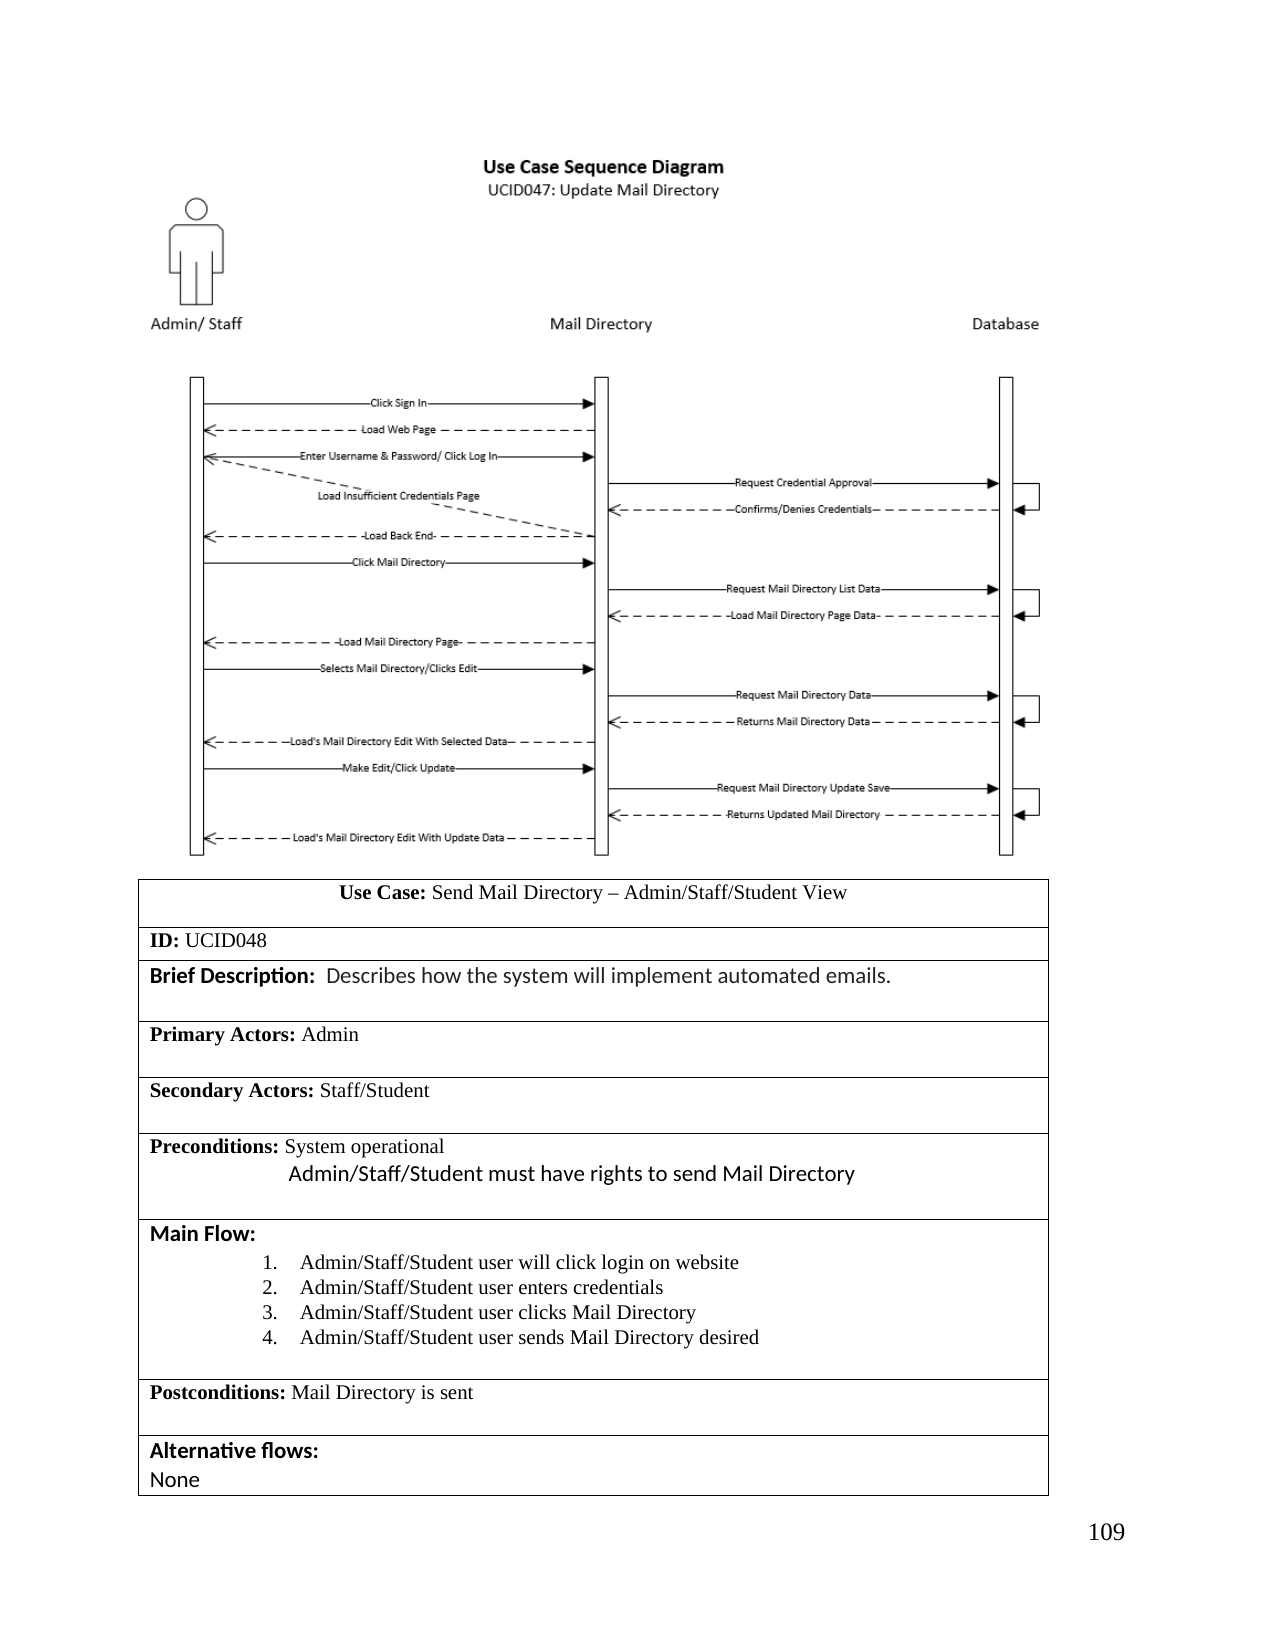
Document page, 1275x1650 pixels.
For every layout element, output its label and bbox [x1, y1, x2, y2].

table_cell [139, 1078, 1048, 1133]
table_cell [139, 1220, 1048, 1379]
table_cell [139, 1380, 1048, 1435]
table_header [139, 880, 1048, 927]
picture [150, 150, 1050, 869]
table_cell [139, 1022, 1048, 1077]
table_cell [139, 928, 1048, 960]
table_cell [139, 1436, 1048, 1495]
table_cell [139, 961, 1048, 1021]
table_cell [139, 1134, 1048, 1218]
